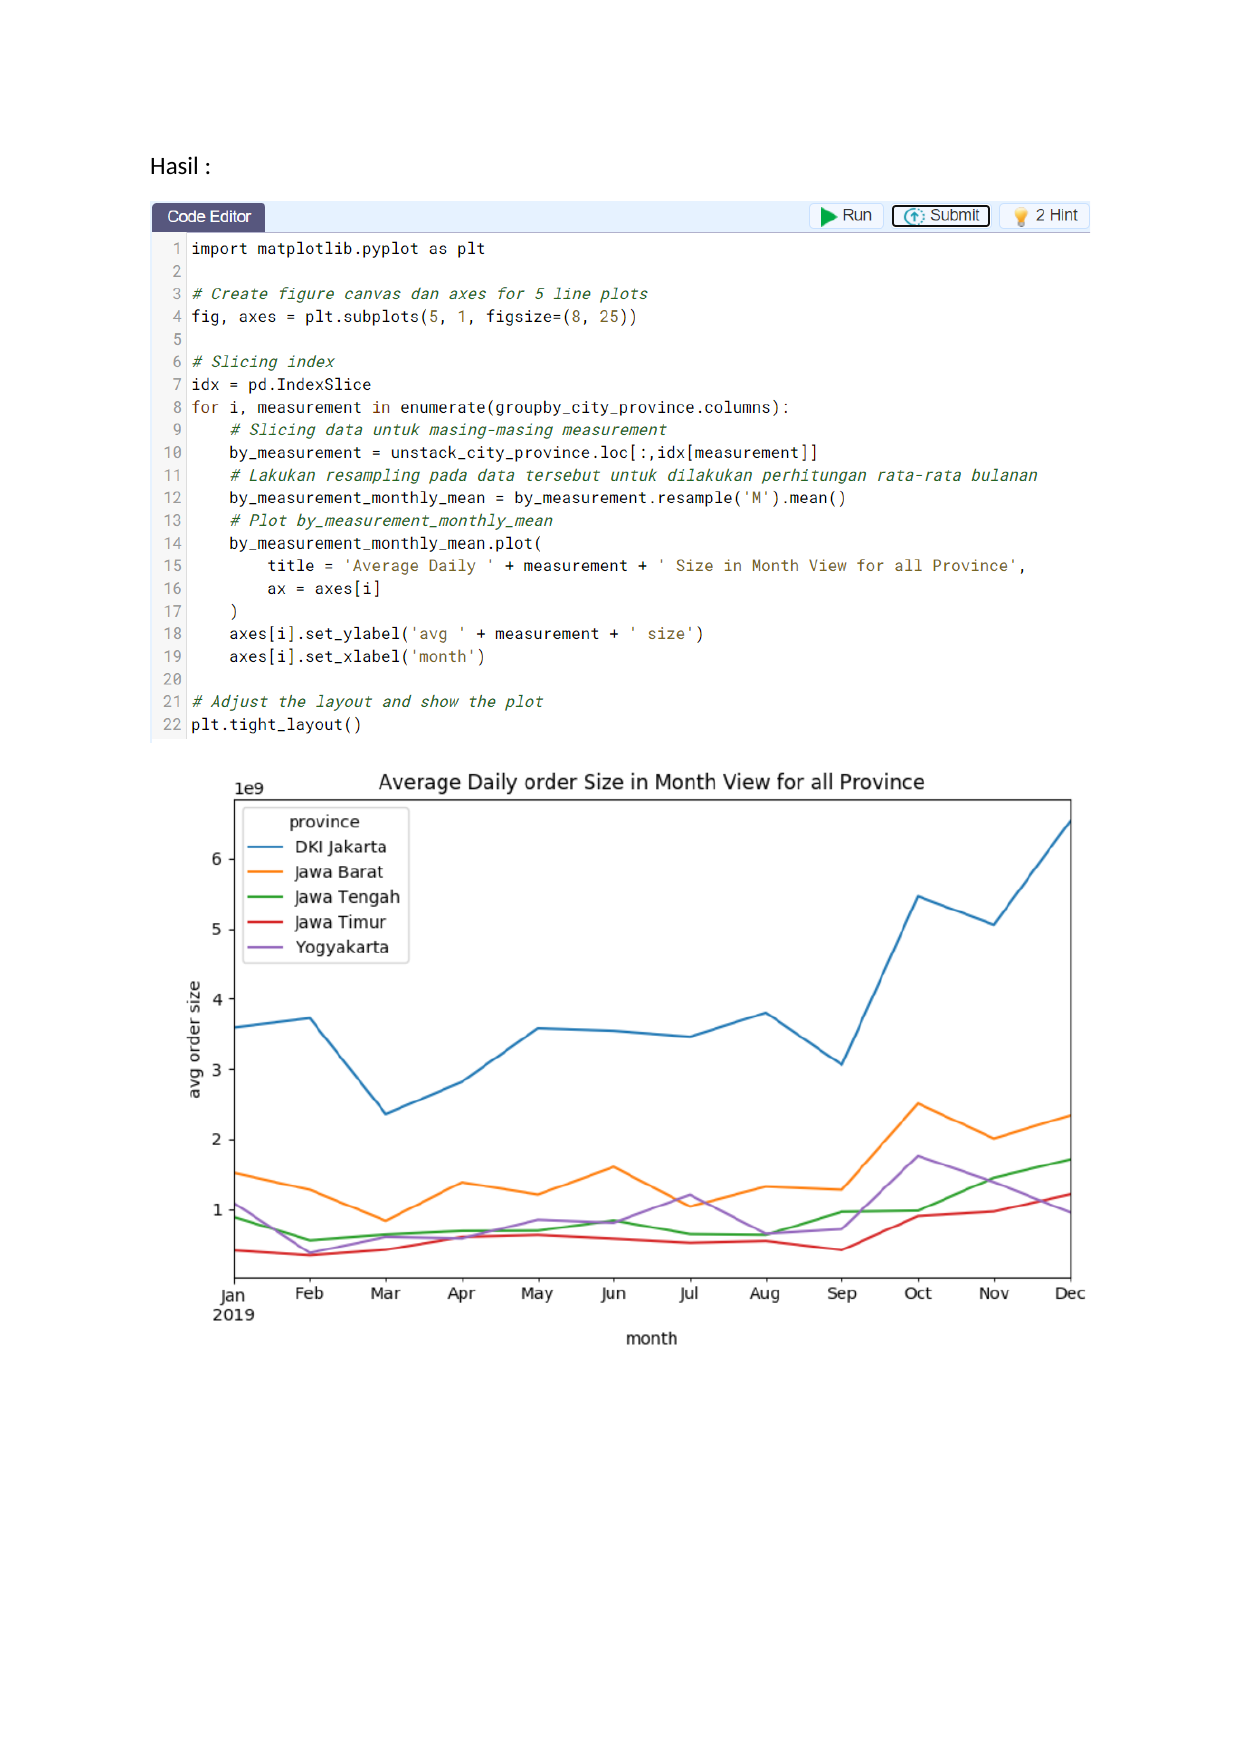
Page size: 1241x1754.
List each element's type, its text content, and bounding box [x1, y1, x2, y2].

picture [150, 763, 1091, 1354]
text Hasil : [150, 150, 1090, 181]
picture [150, 201, 1091, 743]
